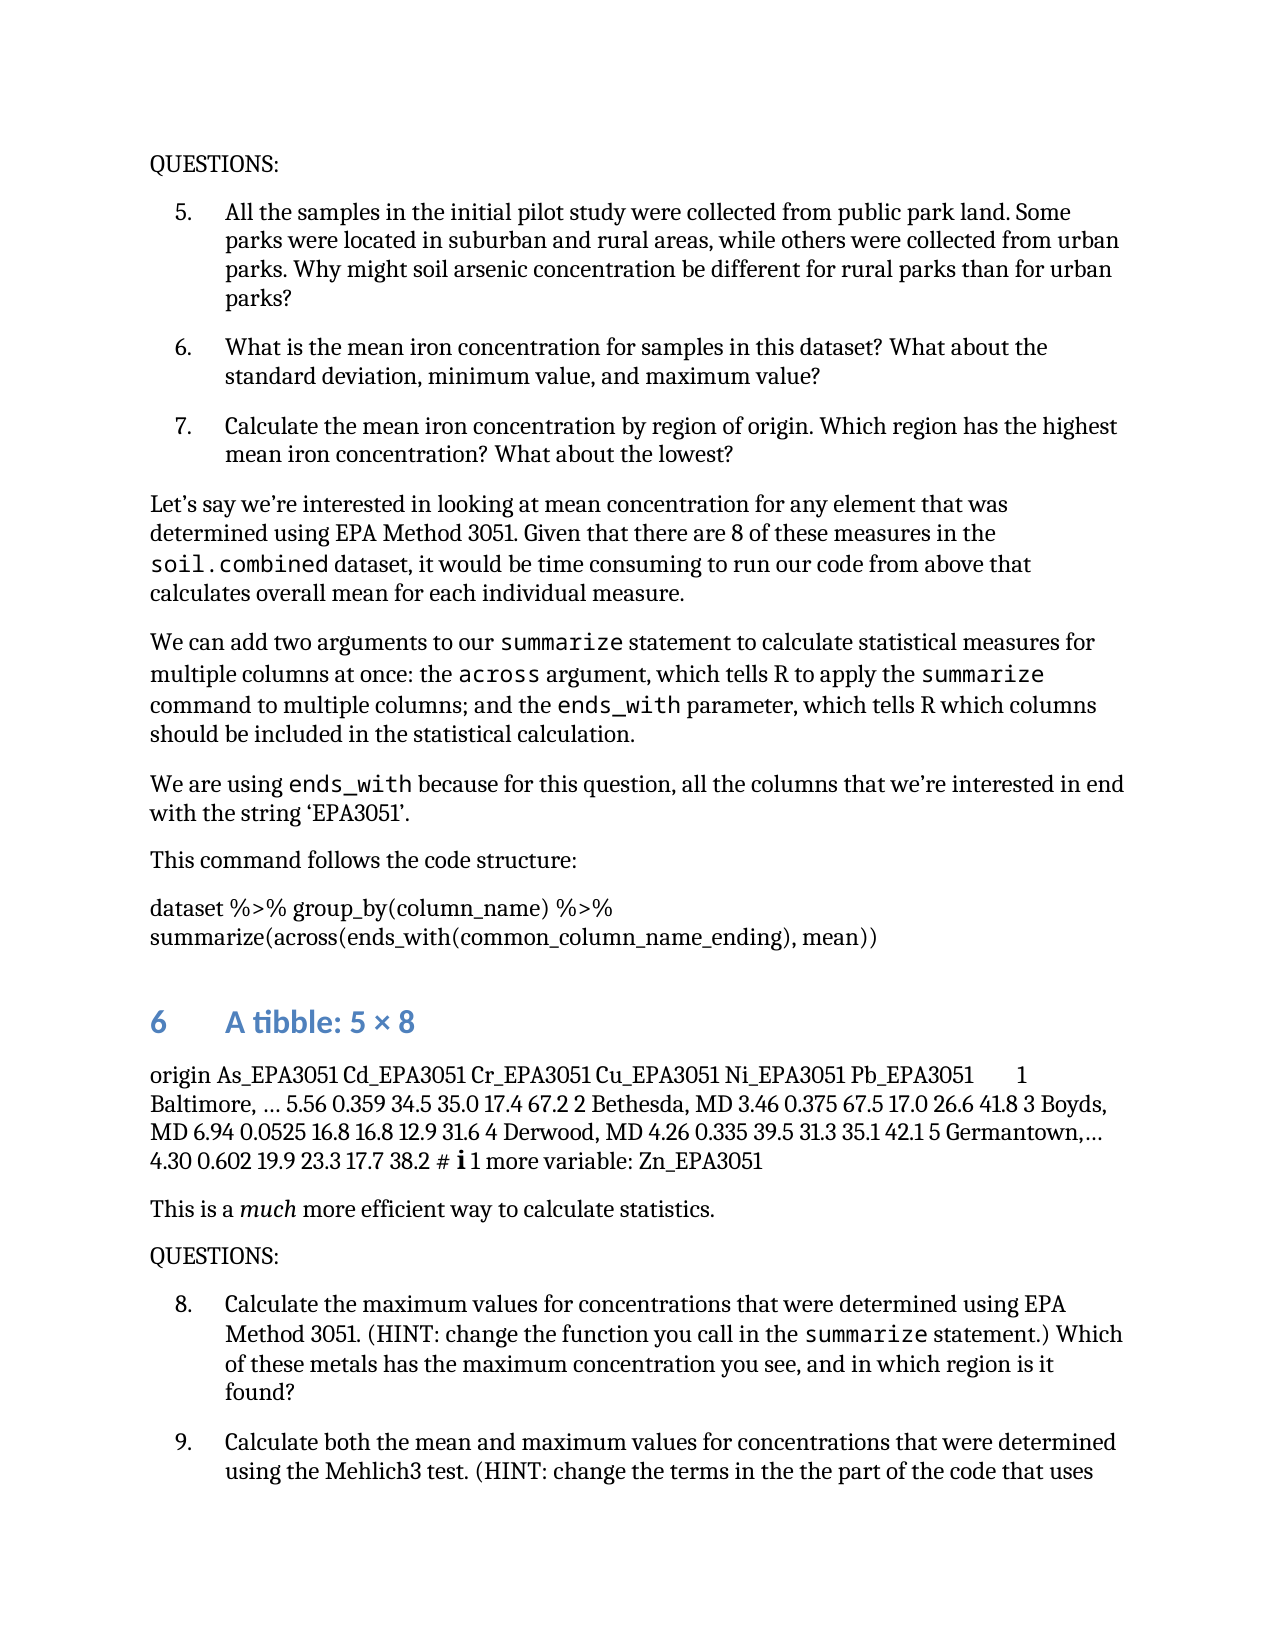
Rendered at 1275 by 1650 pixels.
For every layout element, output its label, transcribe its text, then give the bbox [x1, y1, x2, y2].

text This command follows the code structure: [150, 846, 1125, 875]
list What is the mean iron concentration for samples in this dataset? What about the standard deviation, minimum value, and maximum value? [175, 333, 1125, 391]
list All the samples in the initial pilot study were collected from public park land. Some parks were located in suburban and rural areas, while others were collected from urban parks. Why might soil arsenic concentration be different for rural parks than for urban parks? [175, 197, 1125, 312]
text We can add two arguments to our summarize statement to calculate statistical measures for multiple columns at once: the across argument, which tells R to apply the summarize command to multiple columns; and the ends_with parameter, which tells R which columns should be included in the statistical calculation. [150, 626, 1125, 749]
text Let’s say we’re interested in looking at mean concentration for any element that was determined using EPA Method 3051. Given that there are 8 of these measures in the soil.combined dataset, it would be time consuming to run our code from above that calculates overall mean for each individual measure. [150, 490, 1125, 607]
text We are using ends_with because for this question, all the columns that we’re interested in end with the string ‘EPA3051’. [150, 767, 1125, 827]
text This is a much more efficient way to calculate statistics. [150, 1194, 1125, 1223]
subtitle 6 A tibble: 5 × 8 [150, 1001, 1125, 1042]
text dataset %>% group_by(column_name) %>% summarize(across(ends_with(common_column_name_ending), mean)) [150, 894, 1125, 951]
text QUESTIONS: [150, 1242, 1125, 1271]
list Calculate the mean iron concentration by region of origin. Which region has the highest mean iron concentration? What about the lowest? [175, 412, 1125, 469]
list Calculate the maximum values for concentrations that were determined using EPA Method 3051. (HINT: change the function you call in the summarize statement.) Which of these metals has the maximum concentration you see, and in which region is it found? [175, 1289, 1125, 1407]
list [175, 1428, 1125, 1485]
text QUESTIONS: [150, 150, 1125, 179]
text origin As_EPA3051 Cd_EPA3051 Cr_EPA3051 Cu_EPA3051 Ni_EPA3051 Pb_EPA3051 1 Baltimore, … 5.56 0.359 34.5 35.0 17.4 67.2 2 Bethesda, MD 3.46 0.375 67.5 17.0 26.6 41.8 3 Boyds, MD 6.94 0.0525 16.8 16.8 12.9 31.6 4 Derwood, MD 4.26 0.335 39.5 31.3 35.1 42.1 5 Germantown,… 4.30 0.602 19.9 23.3 17.7 38.2 # ℹ 1 more variable: Zn_EPA3051 [150, 1061, 1125, 1176]
